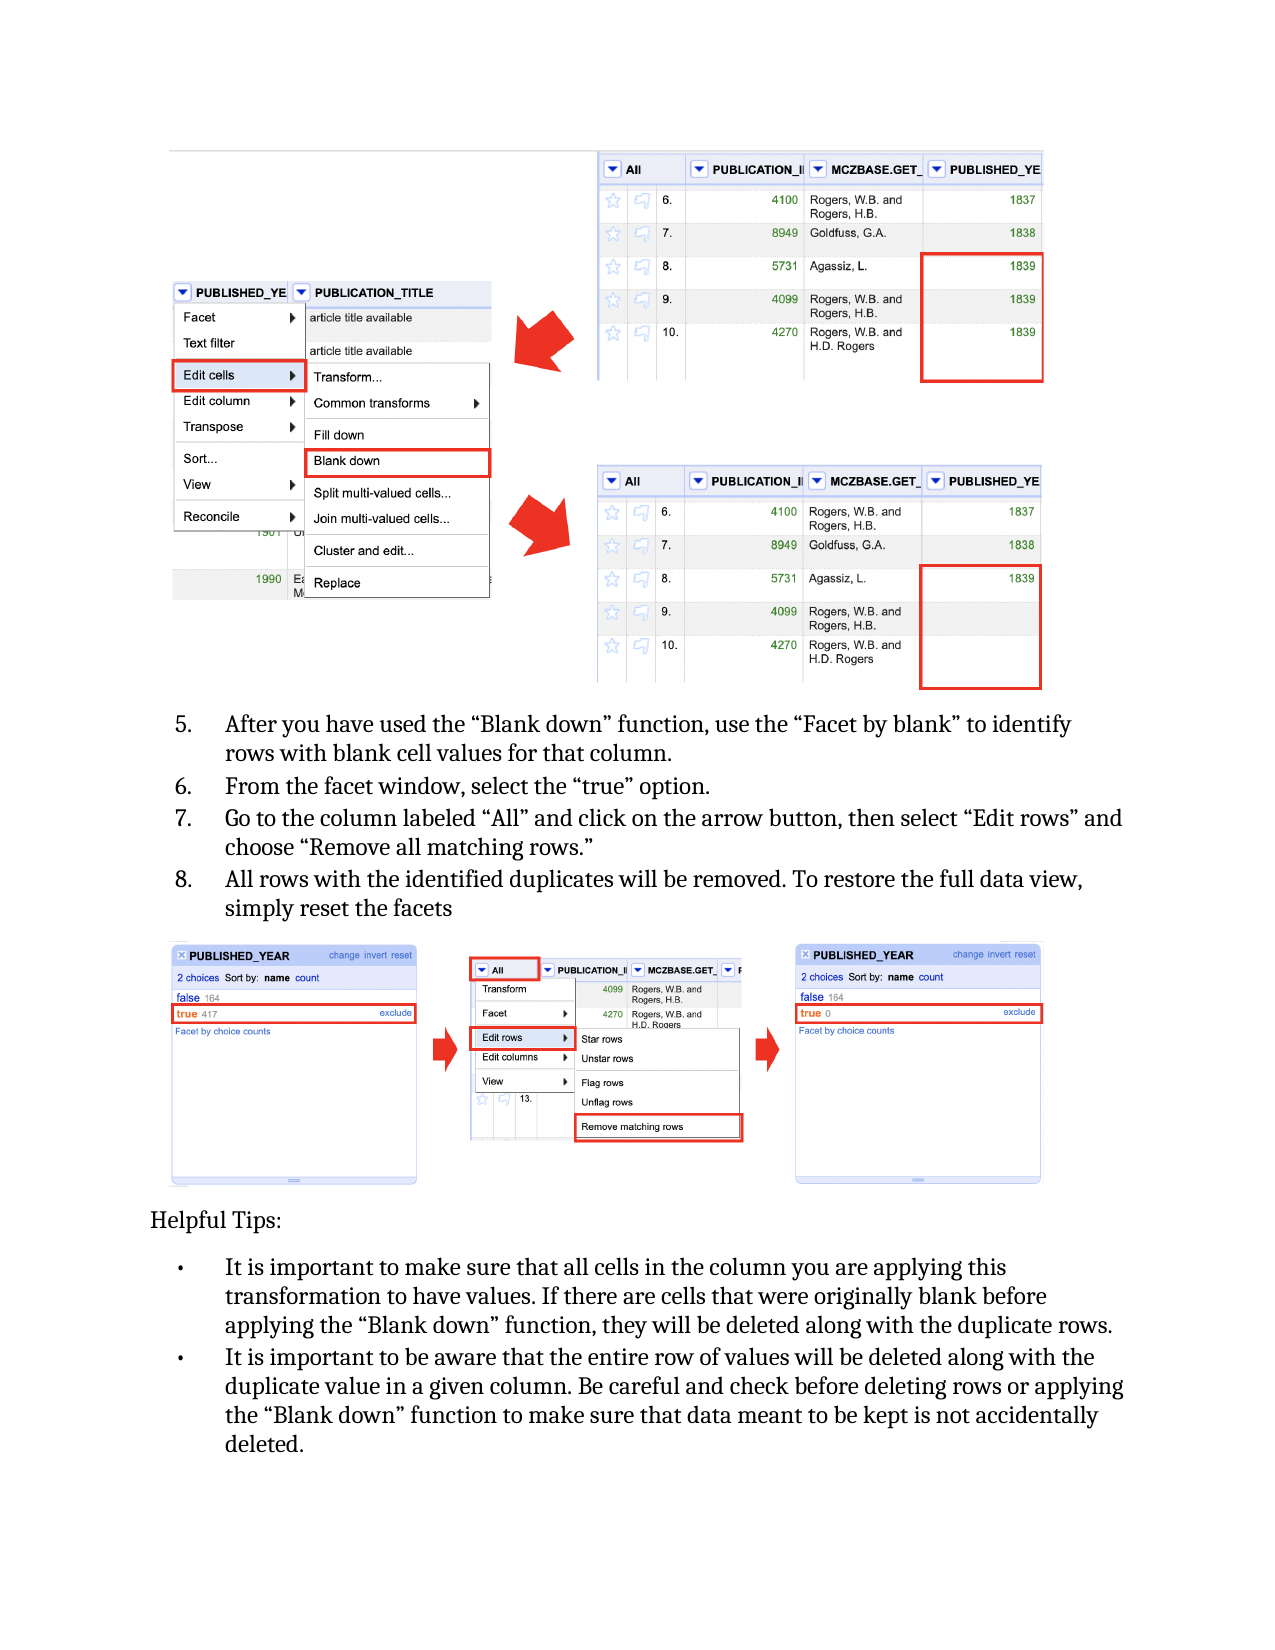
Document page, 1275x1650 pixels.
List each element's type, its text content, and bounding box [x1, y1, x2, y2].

list After you have used the “Blank down” function, use the “Facet by blank” to identify rows with blank cell values for that column. [175, 710, 1125, 768]
list It is important to be aware that the entire row of values will be deleted along with the duplicate value in a given column. Be careful and check before deleting rows or applying the “Blank down” function to make sure that data meant to be kept is not accidentally deleted. [175, 1343, 1125, 1458]
picture [168, 941, 1044, 1187]
list All rows with the identified duplicates will be removed. To restore the full data view, simply reset the facets [175, 865, 1125, 923]
text Helpful Tips: [150, 1206, 1125, 1234]
list From the facet window, select the “true” option. [175, 772, 1125, 800]
list Go to the column labeled “All” and click on the arrow button, then select “Edit rows” and choose “Remove all matching rows.” [175, 804, 1125, 862]
list It is important to make sure that all cells in the column you are applying this transformation to have values. If there are cells that were originally blank before applying the “Blank down” function, they will be deleted along with the duplicate rows. [175, 1253, 1125, 1339]
picture [168, 150, 1044, 692]
